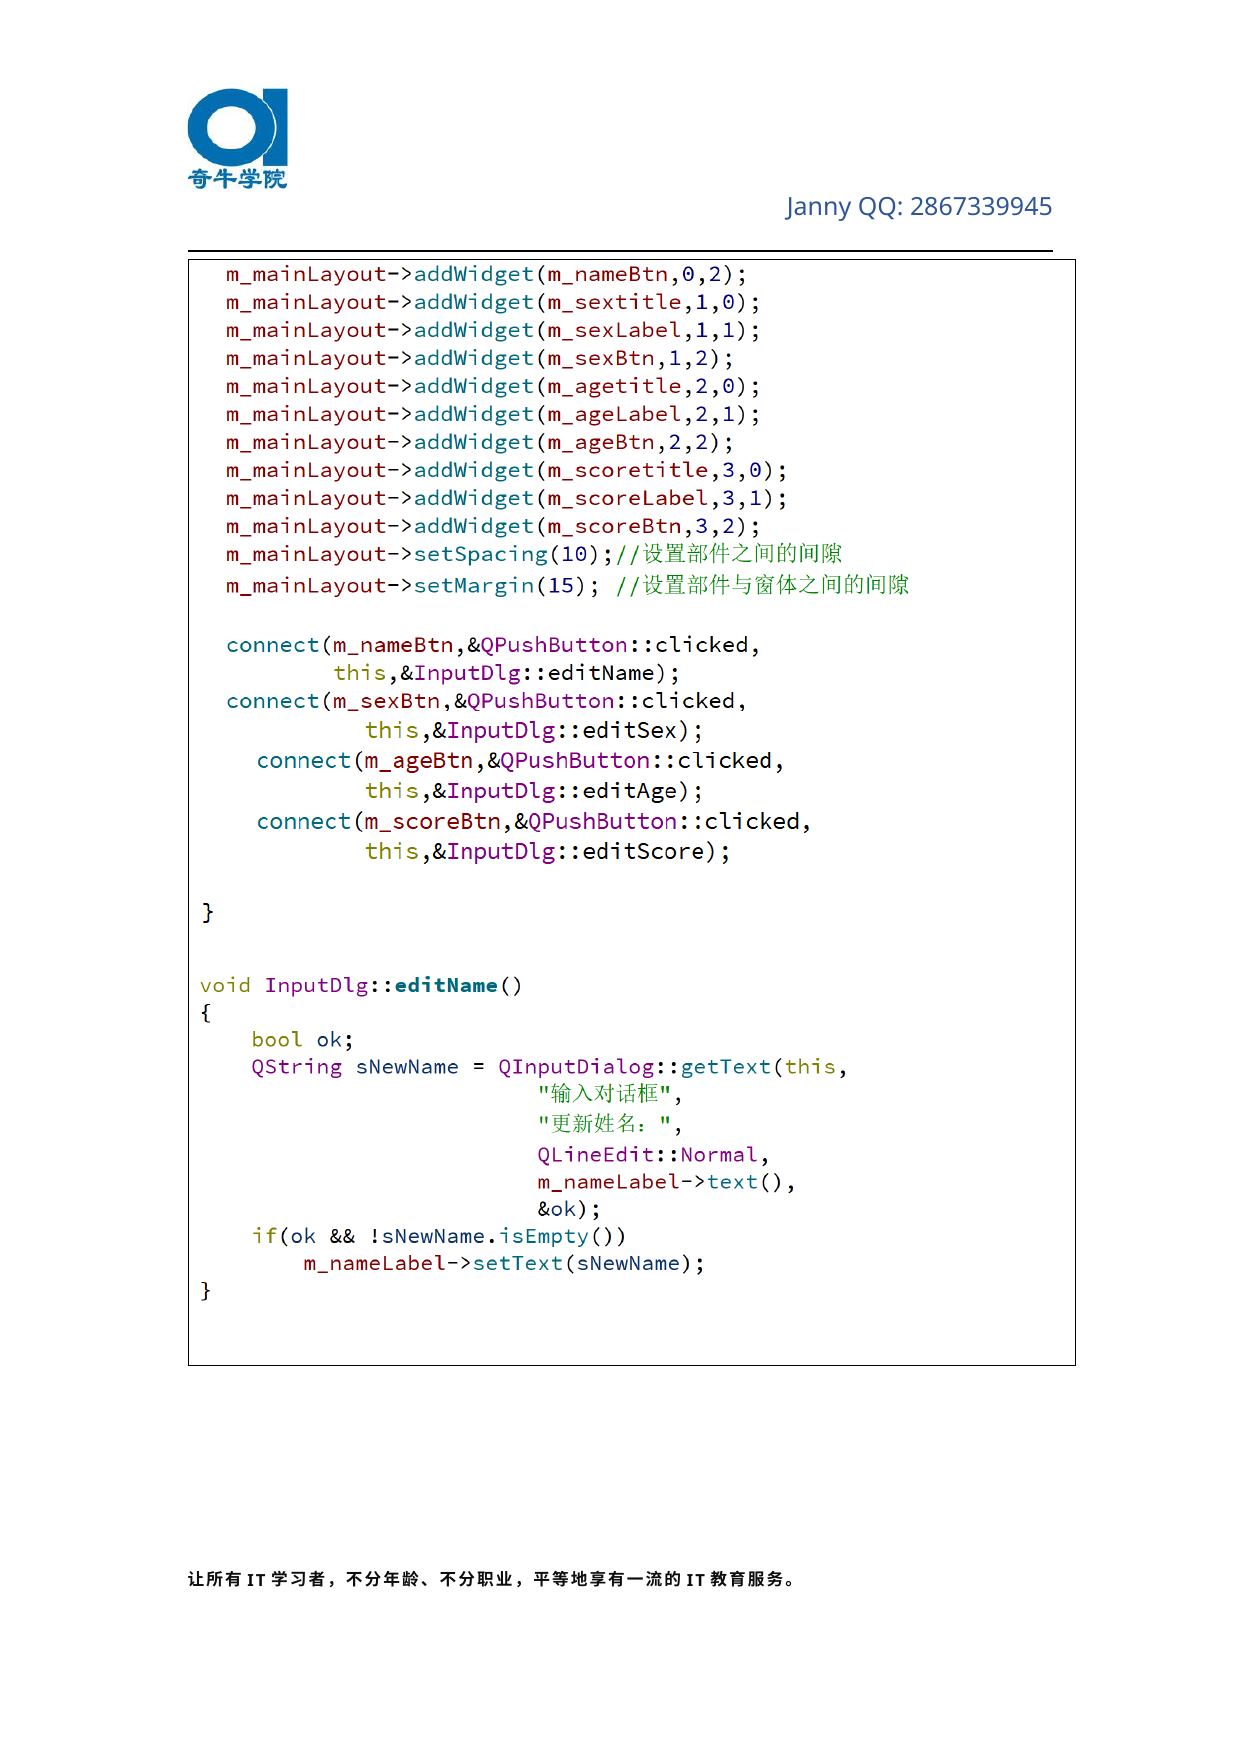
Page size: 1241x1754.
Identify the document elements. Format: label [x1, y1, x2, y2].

picture [222, 264, 916, 711]
picture [199, 715, 833, 948]
picture [187, 88, 288, 189]
picture [199, 975, 888, 1305]
table_header [189, 260, 1075, 1365]
